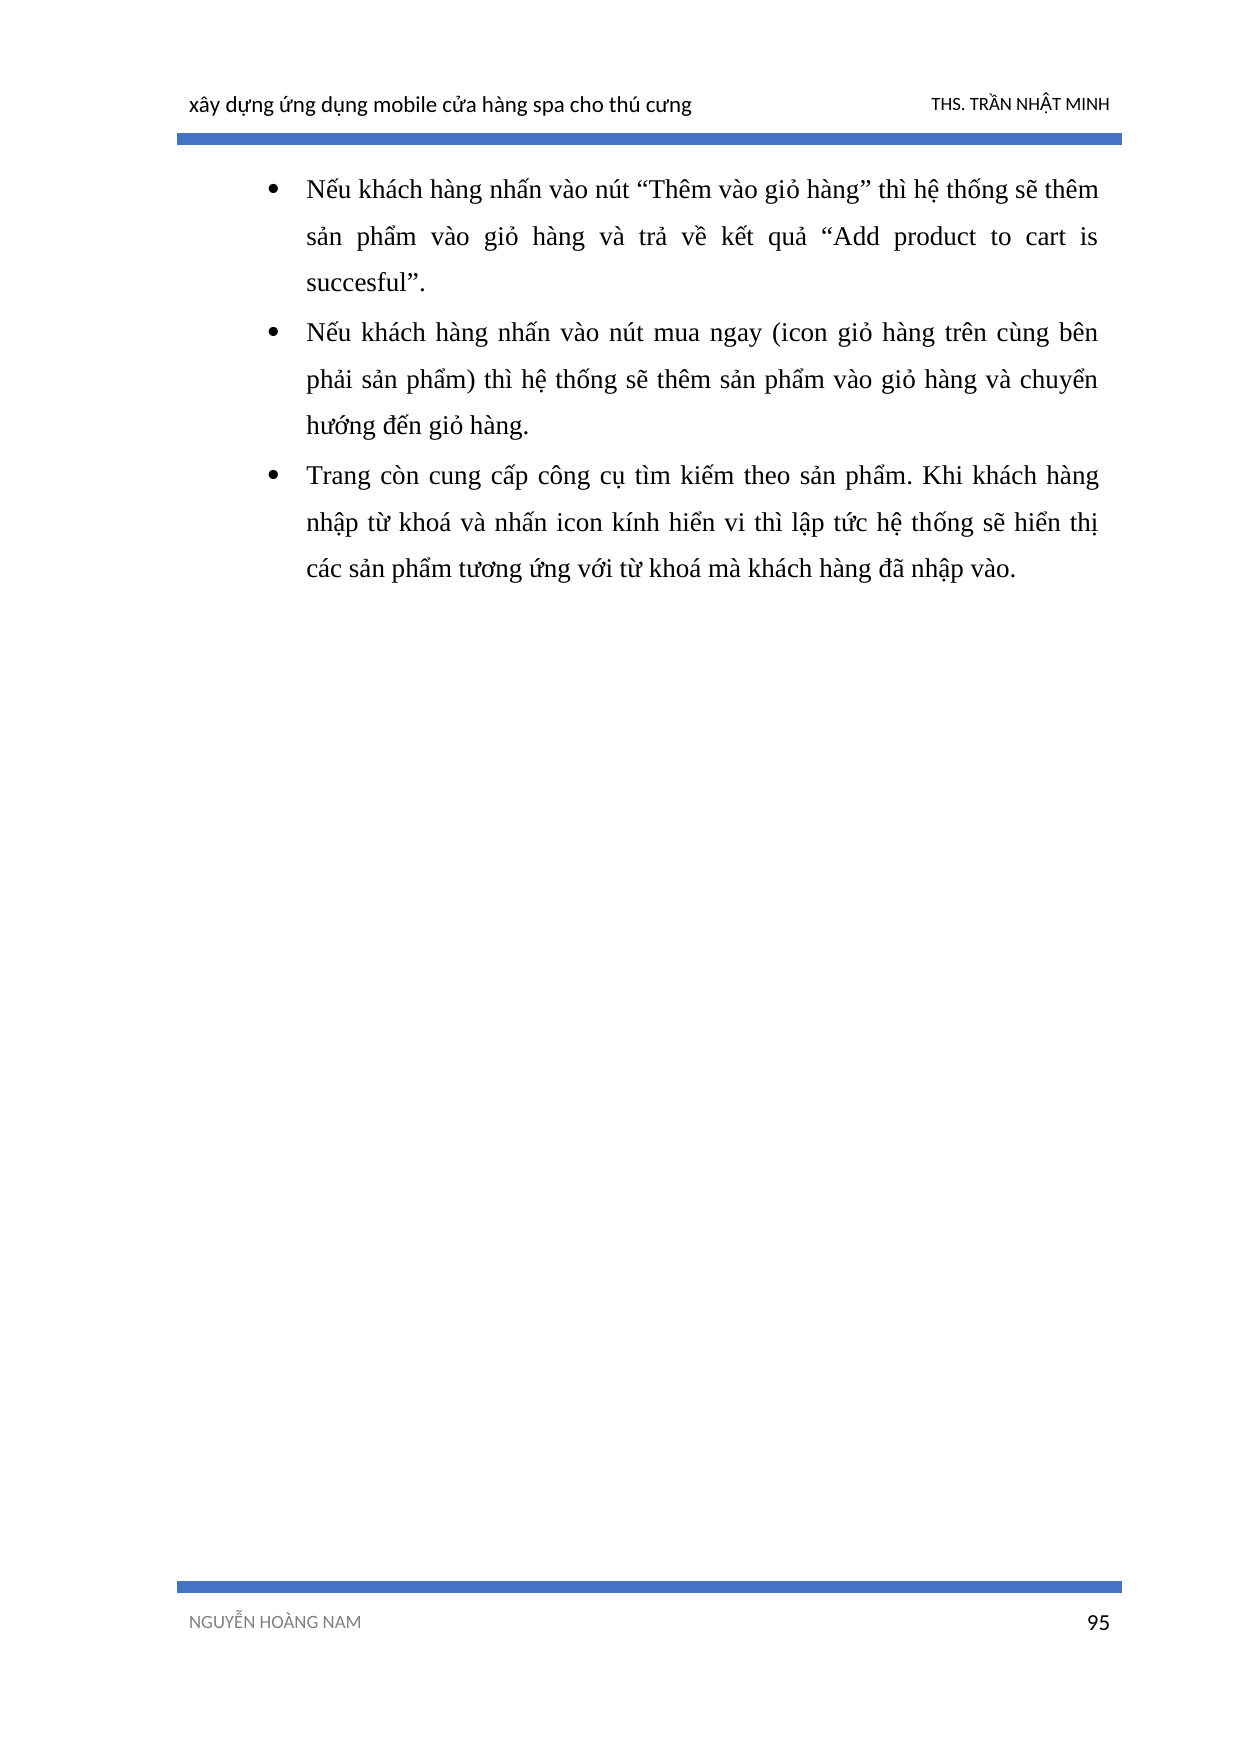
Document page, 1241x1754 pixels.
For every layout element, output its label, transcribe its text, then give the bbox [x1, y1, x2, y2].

list Trang còn cung cấp công cụ tìm kiếm theo sản phẩm. Khi khách hàng nhập từ khoá và nhấn icon kính hiển vi thì lập tức hệ thống sẽ hiển thị các sản phẩm tương ứng với từ khoá mà khách hàng đã nhập vào. [268, 459, 1099, 584]
list Nếu khách hàng nhấn vào nút “Thêm vào giỏ hàng” thì hệ thống sẽ thêm sản phẩm vào giỏ hàng và trả về kết quả “Add product to cart is succesful”. [269, 173, 1099, 298]
list Nếu khách hàng nhấn vào nút mua ngay (icon giỏ hàng trên cùng bên phải sản phẩm) thì hệ thống sẽ thêm sản phẩm vào giỏ hàng và chuyển hướng đến giỏ hàng. [269, 316, 1099, 441]
